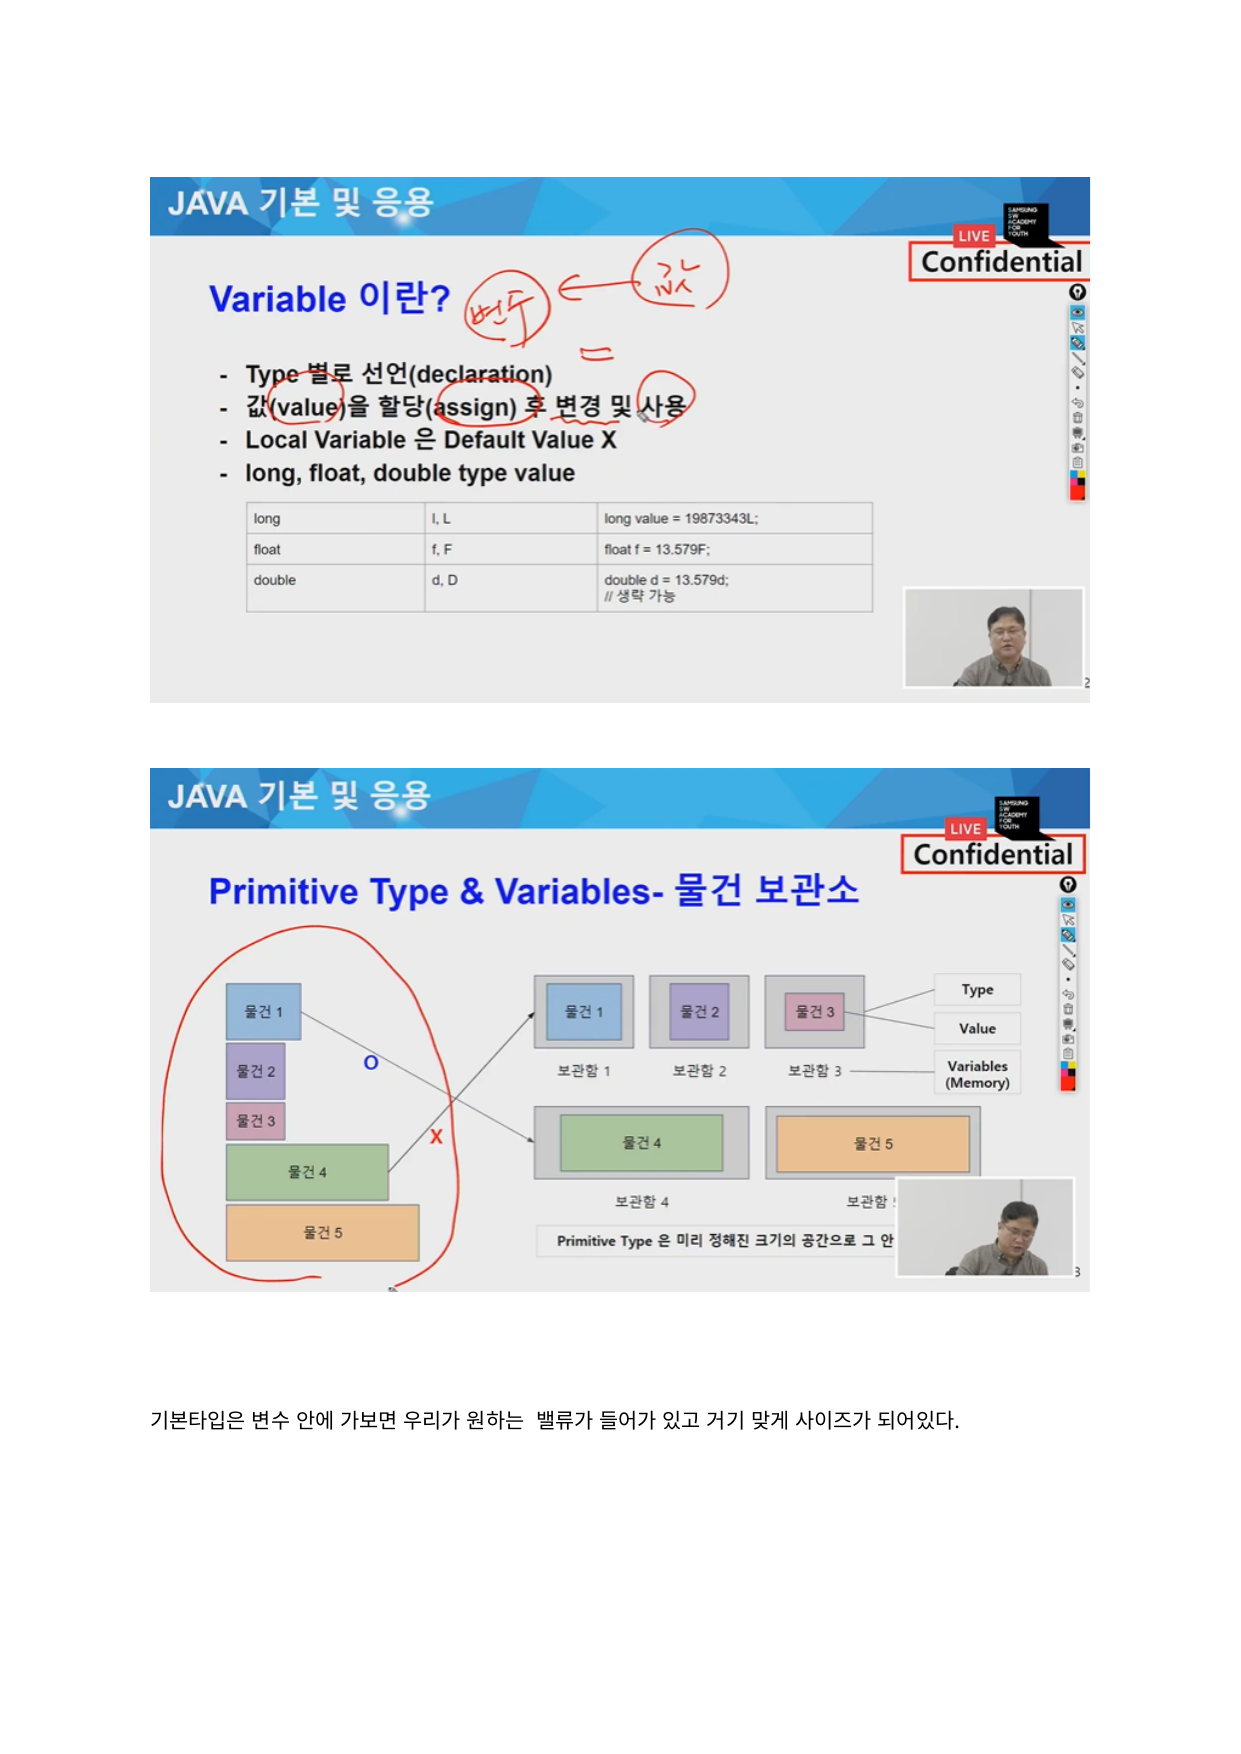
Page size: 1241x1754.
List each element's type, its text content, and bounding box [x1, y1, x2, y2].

text 기본타입은 변수 안에 가보면 우리가 원하는 밸류가 들어가 있고 거기 맞게 사이즈가 되어있다. [150, 1405, 1090, 1435]
picture [150, 177, 1091, 703]
picture [150, 768, 1091, 1292]
